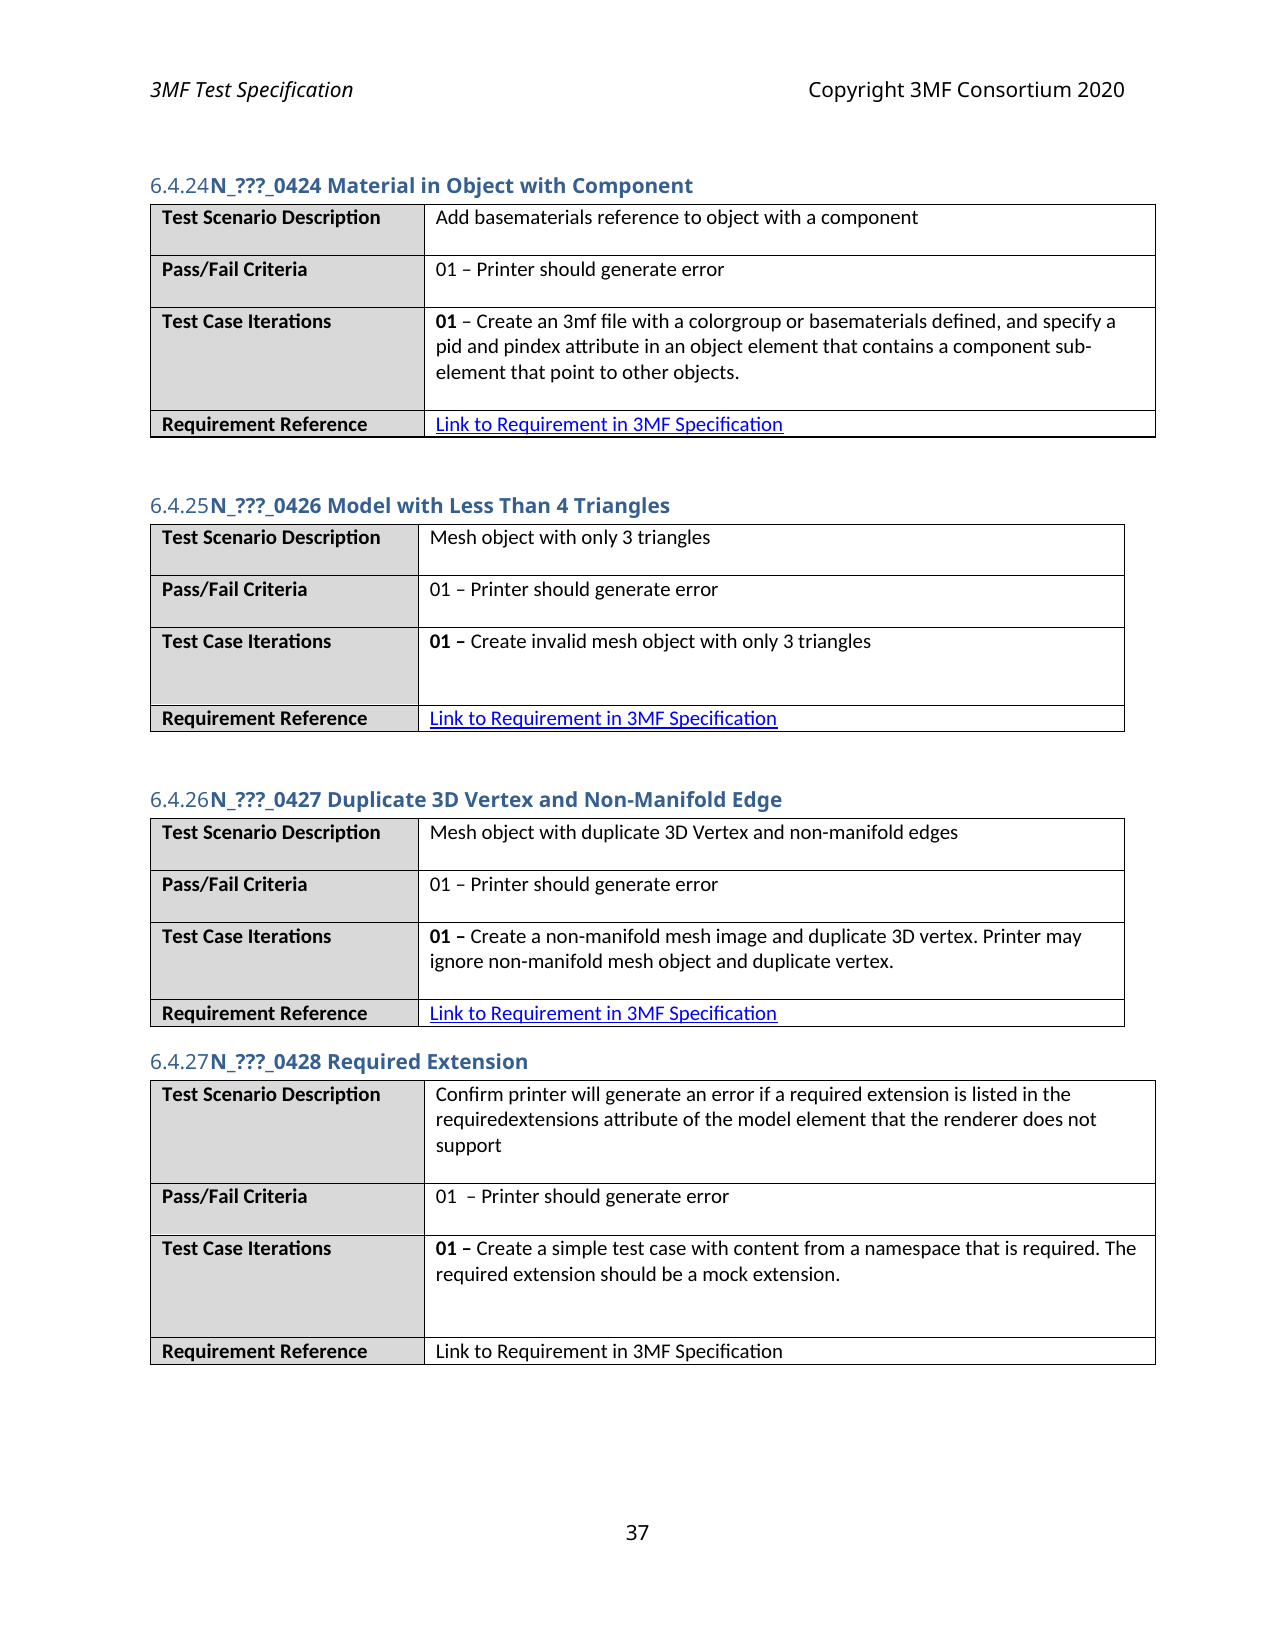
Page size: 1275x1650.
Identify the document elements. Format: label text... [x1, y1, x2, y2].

table_cell 01 – Printer should generate error [425, 256, 1155, 307]
table_cell 01 – Create a simple test case with content from a namespace that is required. The required extension should be a mock extension. [425, 1236, 1155, 1337]
table_cell Test Case Iterations [151, 923, 418, 999]
table_cell Pass/Fail Criteria [151, 256, 424, 307]
table_cell Test Case Iterations [151, 308, 424, 410]
table_header Test Scenario Description [151, 1081, 424, 1183]
table_header Add basematerials reference to object with a component [425, 205, 1155, 255]
subtitle N_???_0426 Model with Less Than 4 Triangles [150, 491, 1125, 519]
table_cell Requirement Reference [151, 706, 418, 731]
table_cell Pass/Fail Criteria [151, 576, 418, 627]
table_cell Link to Requirement in 3MF Specification [425, 411, 1155, 436]
table_cell 01 – Printer should generate error [425, 1184, 1155, 1234]
table_cell Pass/Fail Criteria [151, 1184, 424, 1234]
table_cell 01 – Printer should generate error [419, 576, 1124, 627]
table_cell Pass/Fail Criteria [151, 871, 418, 922]
table_cell Link to Requirement in 3MF Specification [425, 1338, 1155, 1364]
table_header Mesh object with duplicate 3D Vertex and non-manifold edges [419, 819, 1124, 870]
table_header Mesh object with only 3 triangles [419, 525, 1124, 575]
table_cell Link to Requirement in 3MF Specification [419, 1000, 1124, 1026]
subtitle N_???_0427 Duplicate 3D Vertex and Non-Manifold Edge [150, 785, 1125, 814]
table_cell 01 – Create an 3mf file with a colorgroup or basematerials defined, and specify a pid and pindex attribute in an object element that contains a component sub-element that point to other objects. [425, 308, 1155, 410]
table_header Confirm printer will generate an error if a required extension is listed in the requiredextensions attribute of the model element that the renderer does not support [425, 1081, 1155, 1183]
table_header Test Scenario Description [151, 205, 424, 255]
table_header Test Scenario Description [151, 819, 418, 870]
table_cell Link to Requirement in 3MF Specification [419, 706, 1124, 731]
table_cell Test Case Iterations [151, 1236, 424, 1337]
table_cell 01 – Create a non-manifold mesh image and duplicate 3D vertex. Printer may ignore non-manifold mesh object and duplicate vertex. [419, 923, 1124, 999]
table_cell 01 – Create invalid mesh object with only 3 triangles [419, 628, 1124, 704]
table_cell 01 – Printer should generate error [419, 871, 1124, 922]
table_header Test Scenario Description [151, 525, 418, 575]
table_cell Test Case Iterations [151, 628, 418, 704]
subtitle N_???_0424 Material in Object with Component [150, 171, 1125, 199]
table_cell Requirement Reference [151, 411, 424, 436]
subtitle N_???_0428 Required Extension [150, 1047, 1125, 1076]
table_cell Requirement Reference [151, 1338, 424, 1364]
table_cell Requirement Reference [151, 1000, 418, 1026]
